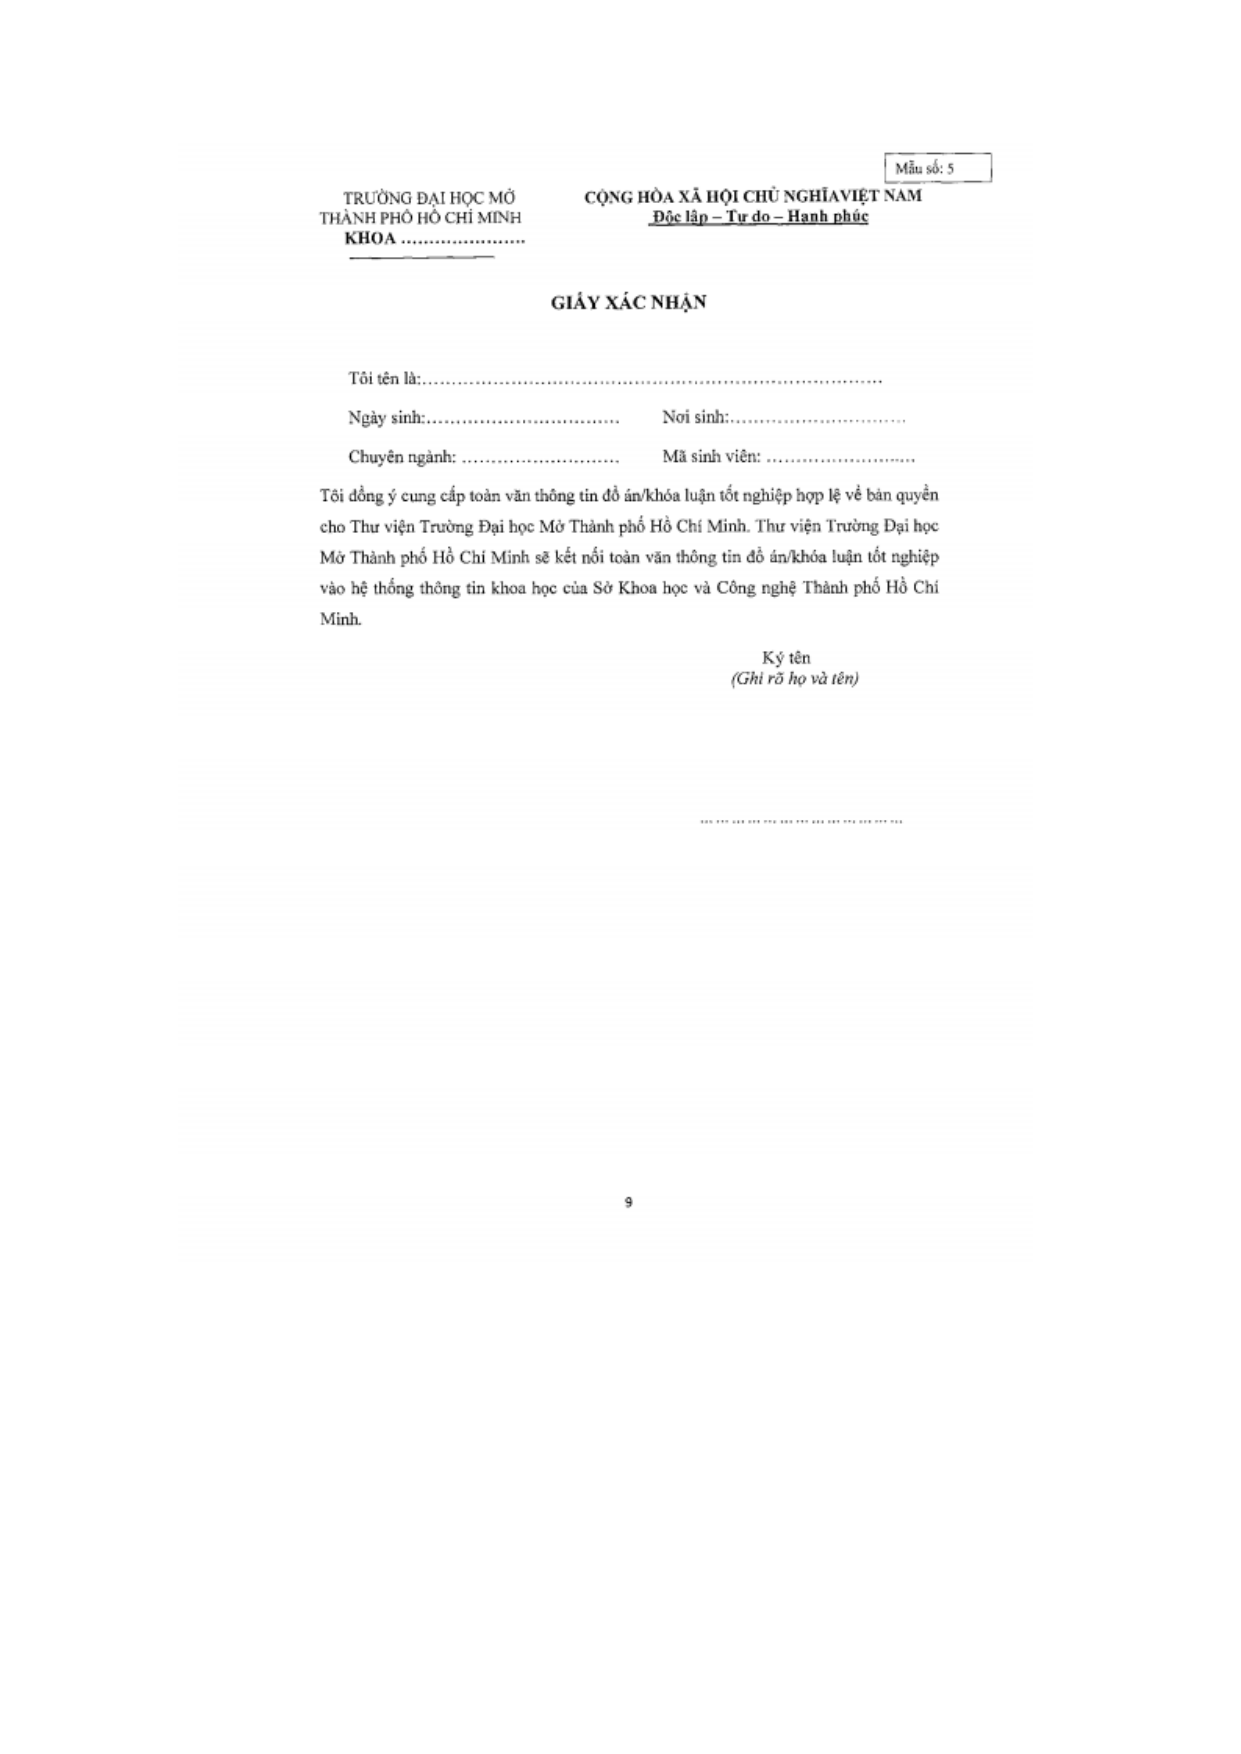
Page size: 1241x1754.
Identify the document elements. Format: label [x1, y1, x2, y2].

picture [178, 117, 1035, 1261]
